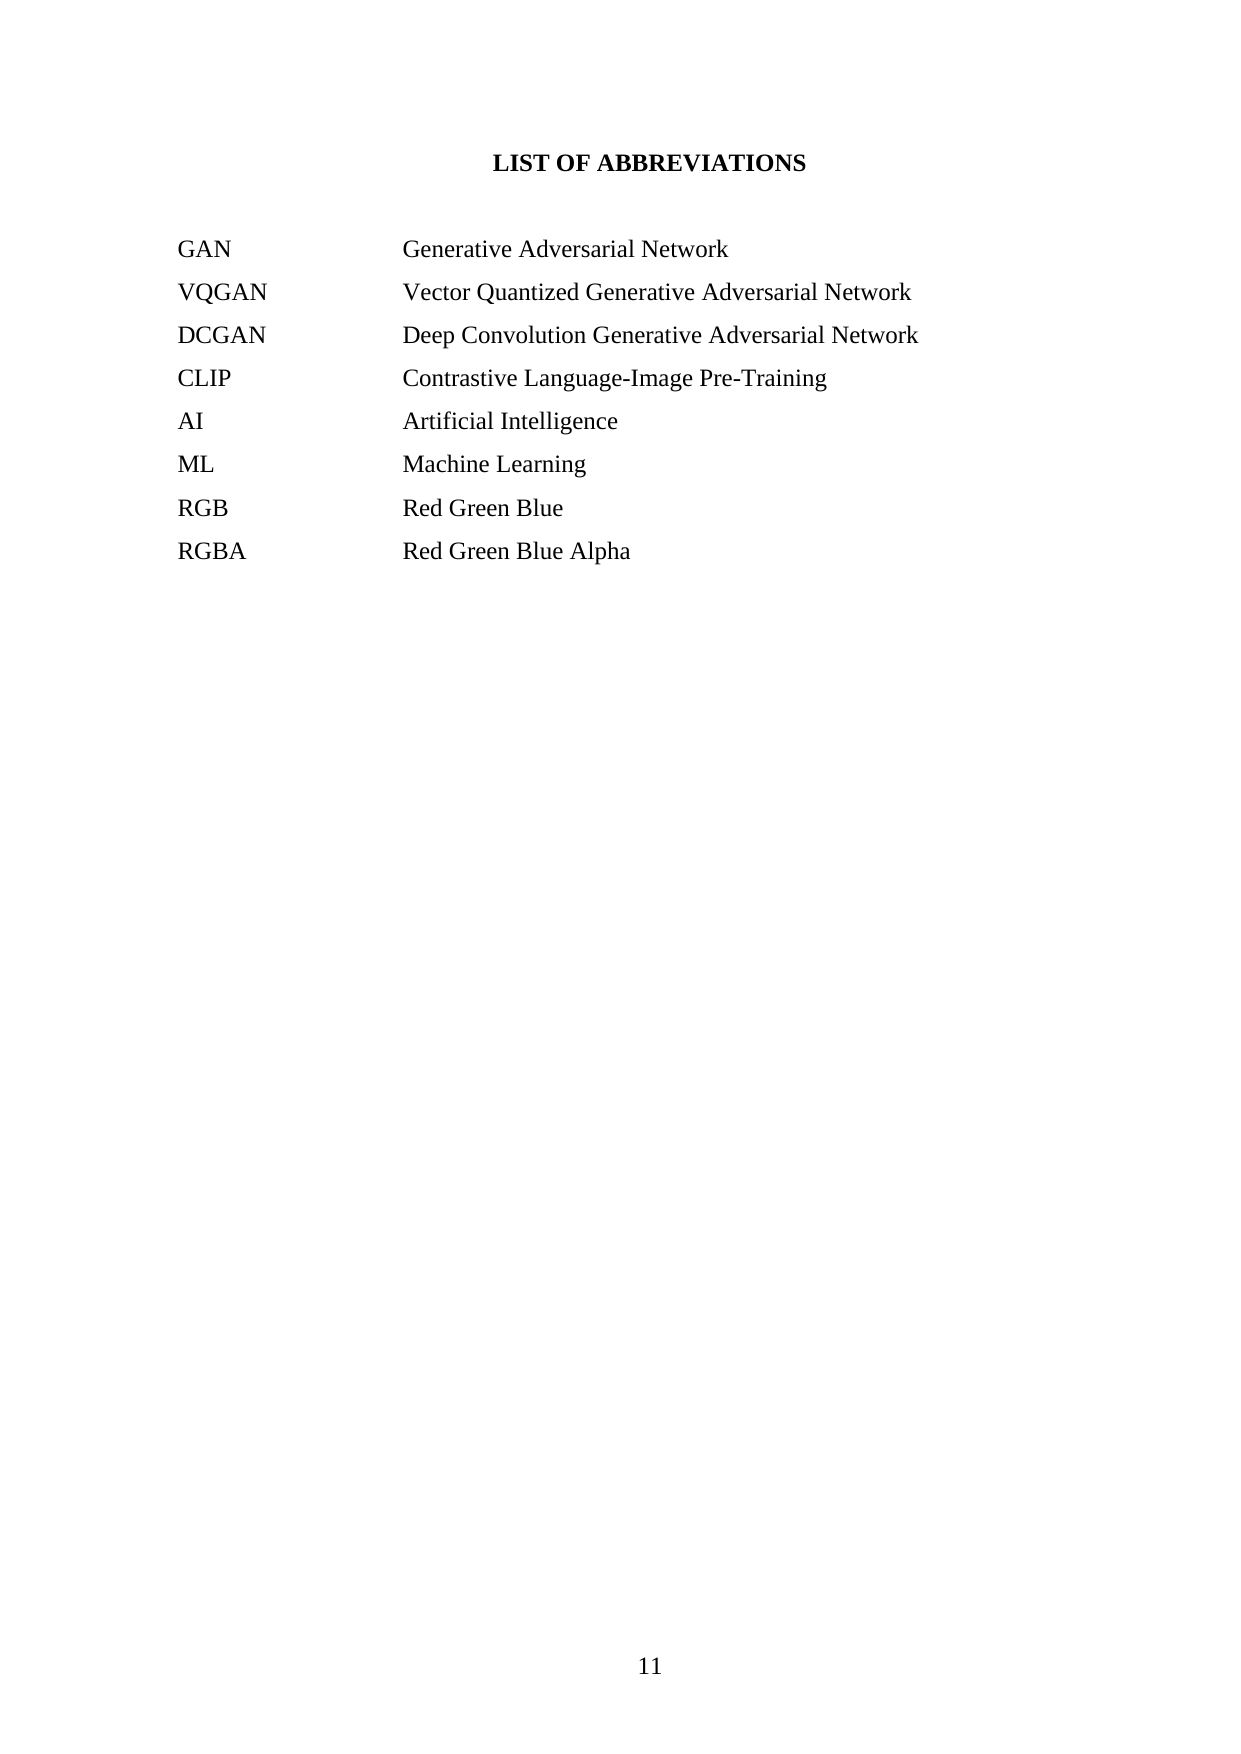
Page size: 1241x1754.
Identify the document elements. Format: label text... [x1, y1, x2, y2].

text AI Artificial Intelligence [177, 406, 1122, 435]
text DCGAN Deep Convolution Generative Adversarial Network [177, 320, 1122, 349]
text VQGAN Vector Quantized Generative Adversarial Network [177, 277, 1122, 306]
text ML Machine Learning [177, 449, 1122, 478]
text GAN Generative Adversarial Network [177, 234, 1122, 263]
text RGB Red Green Blue [177, 493, 1122, 521]
text RGBA Red Green Blue Alpha [177, 536, 1122, 564]
text CLIP Contrastive Language-Image Pre-Training [177, 363, 1122, 392]
text LIST OF ABBREVIATIONS [295, 148, 1004, 176]
